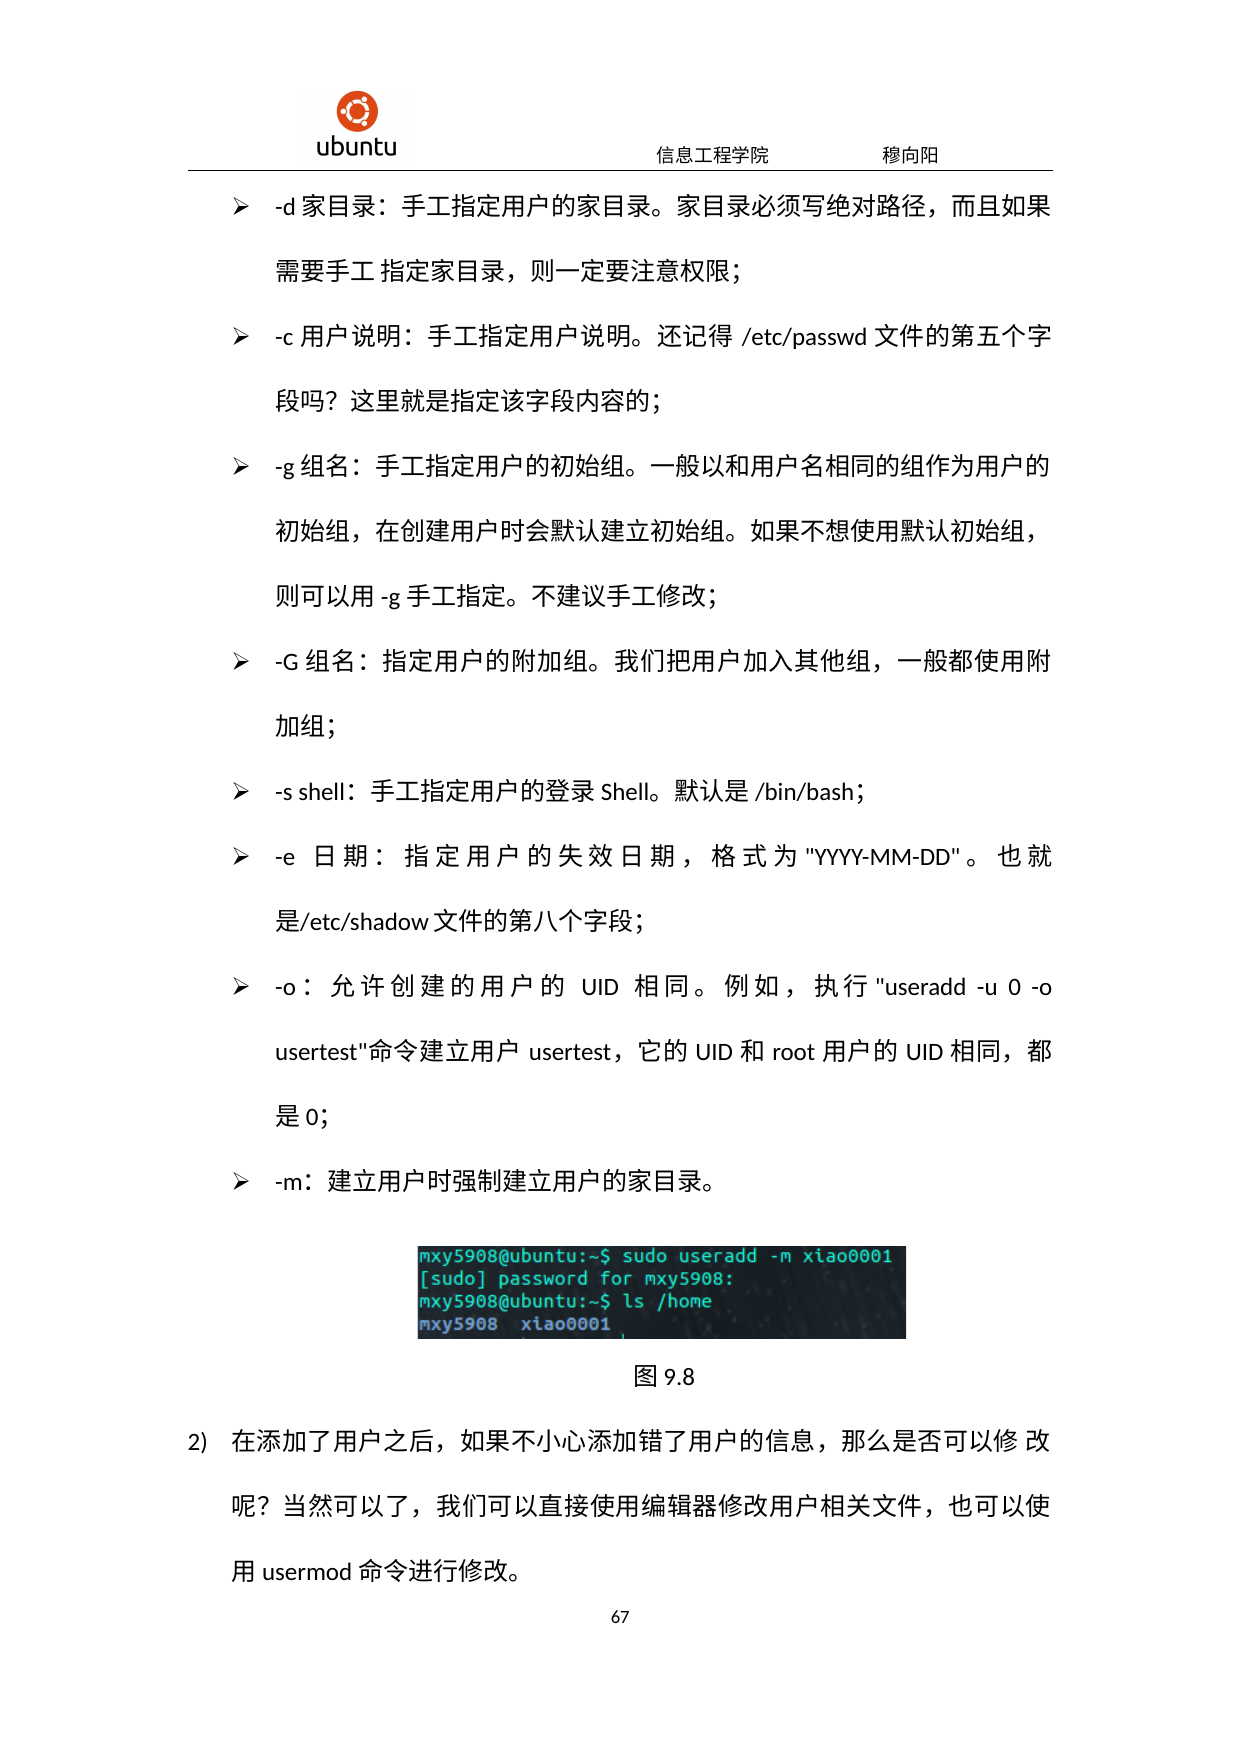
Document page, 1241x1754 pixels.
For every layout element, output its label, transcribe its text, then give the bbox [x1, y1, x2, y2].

list -m：建立用户时强制建立用户的家目录。 [231, 1147, 1053, 1212]
list -d 家目录：手工指定用户的家目录。家目录必须写绝对路径，而且如果需要手工 指定家目录，则一定要注意权限； [231, 172, 1053, 302]
list -o：允许创建的用户的 UID 相同。例如，执行"useradd -u 0 -o usertest"命令建立用户 usertest，它的 UID 和 root 用户的 UID 相同，都是 0； [231, 952, 1053, 1147]
list -s shell：手工指定用户的登录 Shell。默认是 /bin/bash； [231, 757, 1053, 822]
picture [417, 1246, 907, 1339]
list -e 日期：指定用户的失效日期，格式为"YYYY-MM-DD"。也就是/etc/shadow文件的第八个字段； [231, 822, 1053, 952]
list -c 用户说明：手工指定用户说明。还记得 /etc/passwd 文件的第五个字段吗？这里就是指定该字段内容的； [231, 302, 1053, 432]
list 在添加了用户之后，如果不小心添加错了用户的信息，那么是否可以修 改呢？当然可以了，我们可以直接使用编辑器修改用户相关文件，也可以使用 usermod 命令进行修改。 [187, 1407, 1053, 1602]
list -G 组名：指定用户的附加组。我们把用户加入其他组，一般都使用附加组； [231, 627, 1053, 757]
picture [301, 88, 412, 162]
list -g 组名：手工指定用户的初始组。一般以和用户名相同的组作为用户的初始组，在创建用户时会默认建立初始组。如果不想使用默认初始组，则可以用 -g 手工指定。不建议手工修改； [231, 432, 1053, 627]
